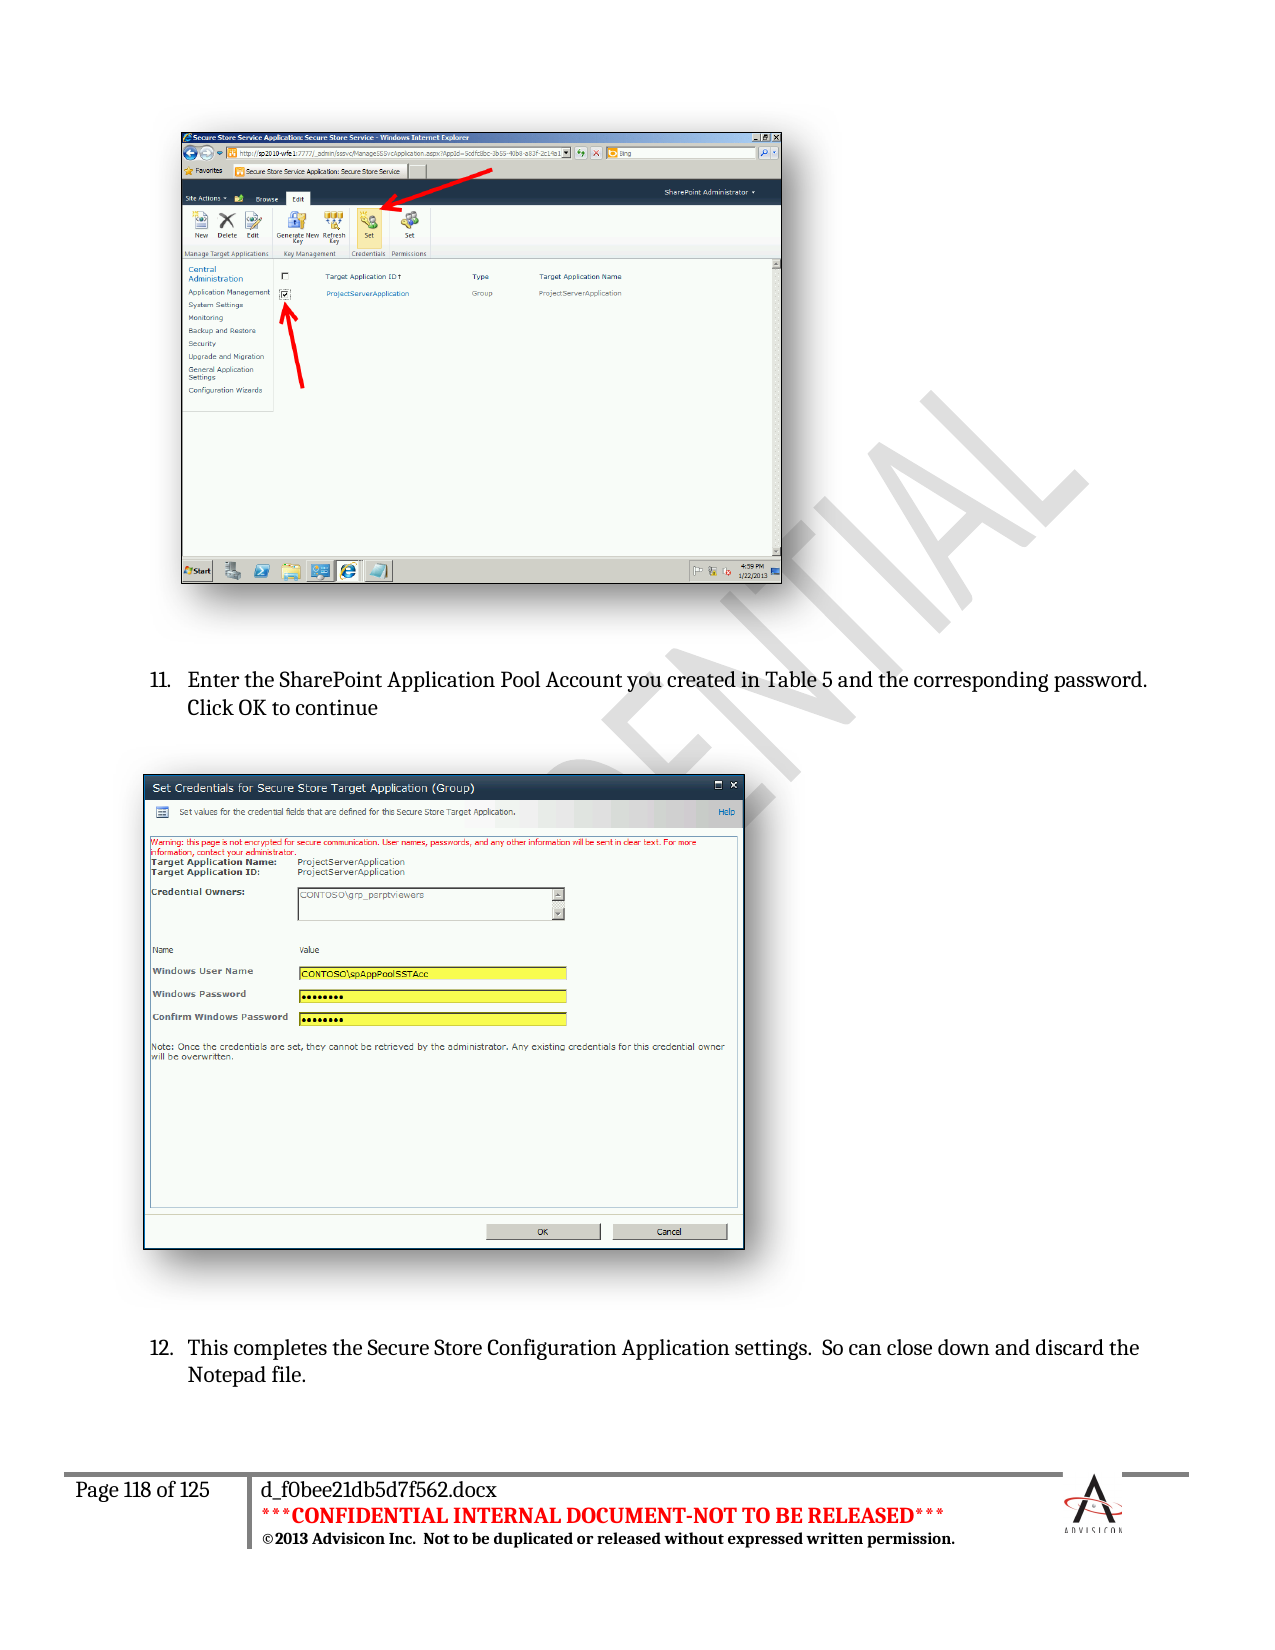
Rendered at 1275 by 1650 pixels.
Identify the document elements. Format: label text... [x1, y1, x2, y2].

picture [1062, 1472, 1086, 1507]
list Enter the SharePoint Application Pool Account you created in Table 5 and the corresponding password. Click OK to continue [150, 667, 1200, 721]
picture [182, 133, 781, 583]
list This completes the Secure Store Configuration Application settings. So can close down and discard the Notepad file. [150, 1334, 1200, 1388]
picture [144, 775, 744, 1249]
